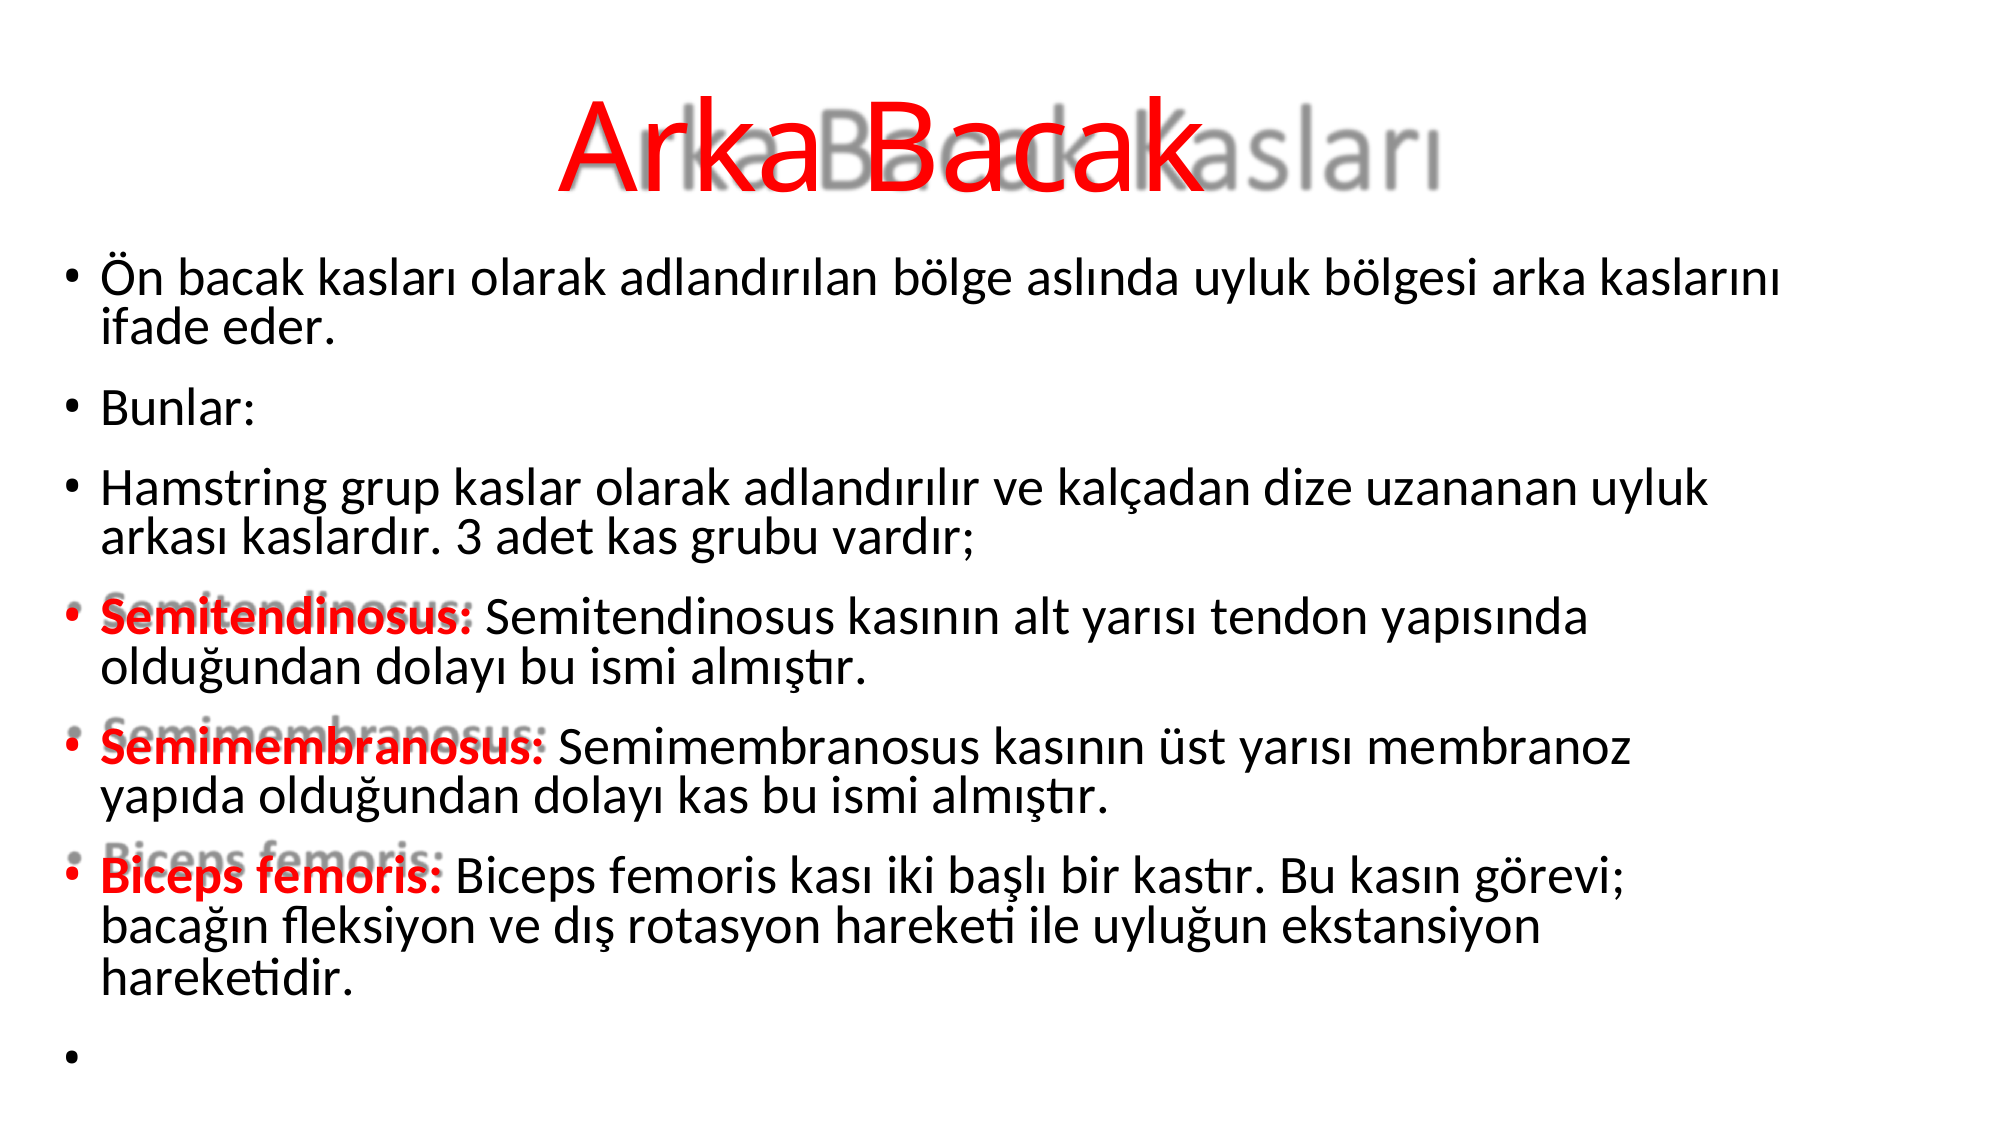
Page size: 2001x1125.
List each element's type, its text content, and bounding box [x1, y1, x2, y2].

picture [560, 99, 1442, 195]
picture [31, 683, 596, 797]
list Ön bacak kasları olarak adlandırılan bölge aslında uyluk bölgesi arka kaslarını ifade eder. [63, 249, 1901, 358]
list Biceps femoris: Biceps femoris kası iki başlı bir kastır. Bu kasın görevi; bacağın fleksiyon ve dış rotasyon hareketi ile uyluğun ekstansiyon hareketidir. [63, 848, 1796, 1009]
picture [584, 114, 612, 153]
list ​ [63, 1019, 2000, 1093]
picture [31, 559, 523, 672]
list Hamstring grup kaslar olarak adlandırılır ve kalçadan dize uzananan uyluk arkası kaslardır. 3 adet kas grubu vardır; [63, 459, 1845, 568]
list Semimembranosus: Semimembranosus kasının üst yarısı membranoz yapıda olduğundan dolayı kas bu ismi almıştır. [63, 718, 1783, 827]
list Bunlar: [63, 368, 2000, 442]
picture [31, 809, 493, 922]
list Semitendinosus: Semitendinosus kasının alt yarısı tendon yapısında olduğundan dolayı bu ismi almıştır. [63, 589, 1861, 698]
